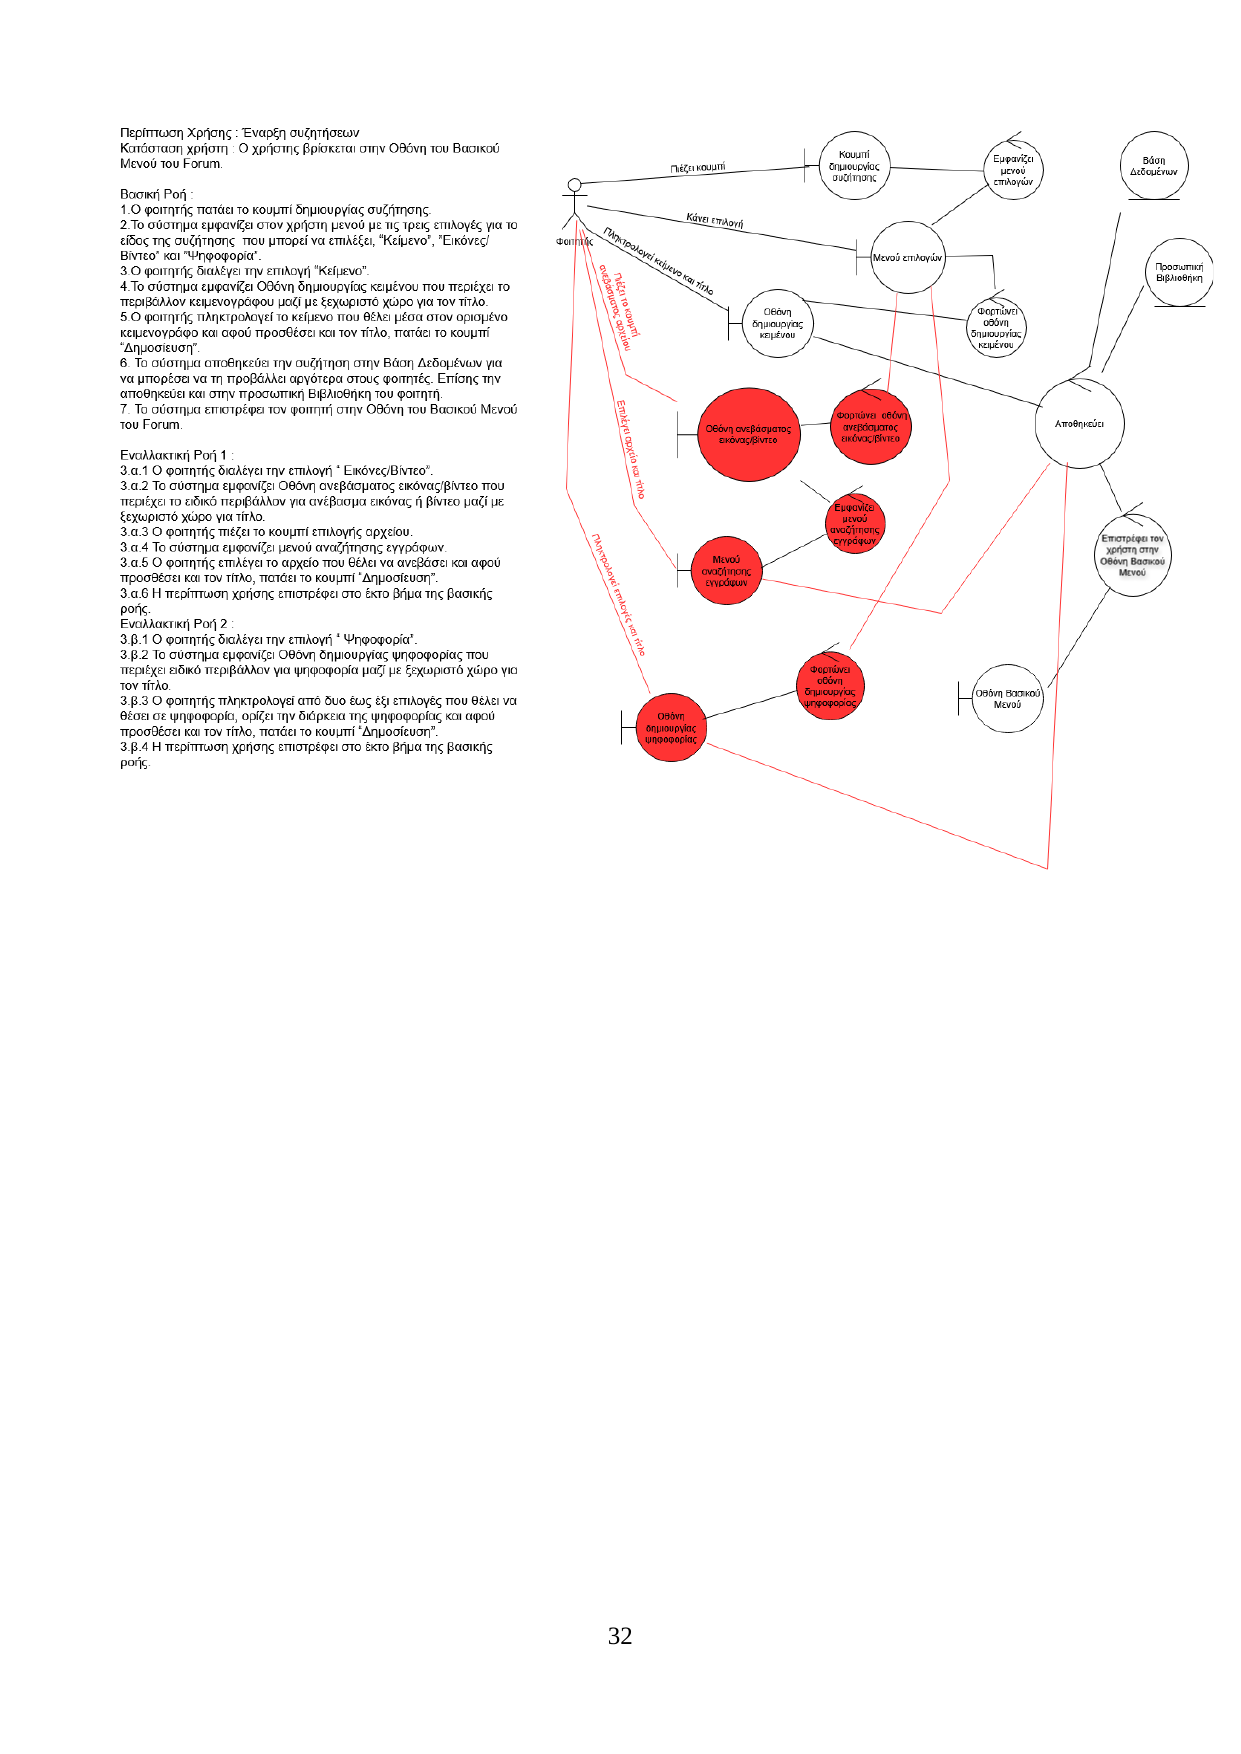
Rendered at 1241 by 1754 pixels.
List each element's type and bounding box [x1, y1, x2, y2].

picture [118, 118, 1214, 870]
